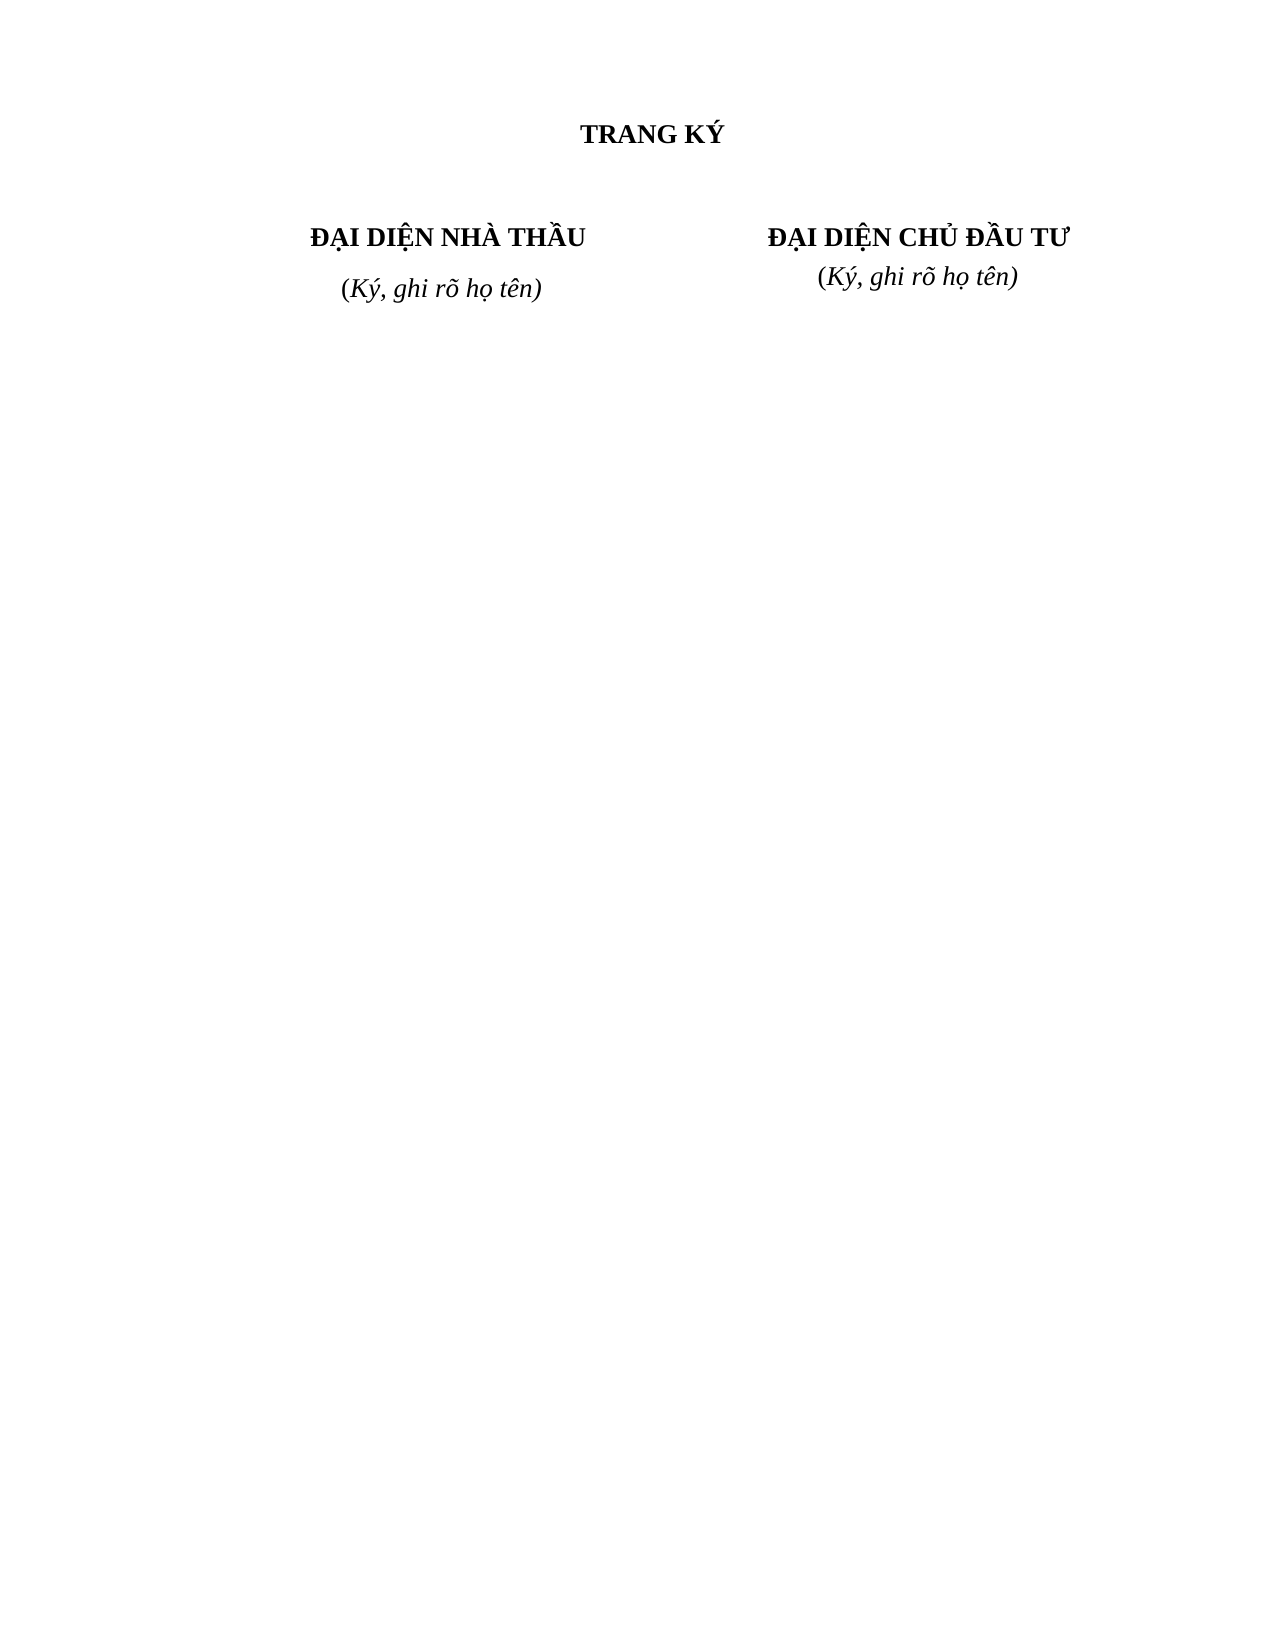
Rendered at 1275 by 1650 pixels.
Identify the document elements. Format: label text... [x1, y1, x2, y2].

text TRANG KÝ [148, 118, 1157, 149]
table_header ĐẠI DIỆN CHỦ ĐẦU TƯ (Ký, ghi rõ họ tên) [681, 221, 1157, 568]
table_header ĐẠI DIỆN NHÀ THẦU (Ký, ghi rõ họ tên) [204, 221, 681, 568]
